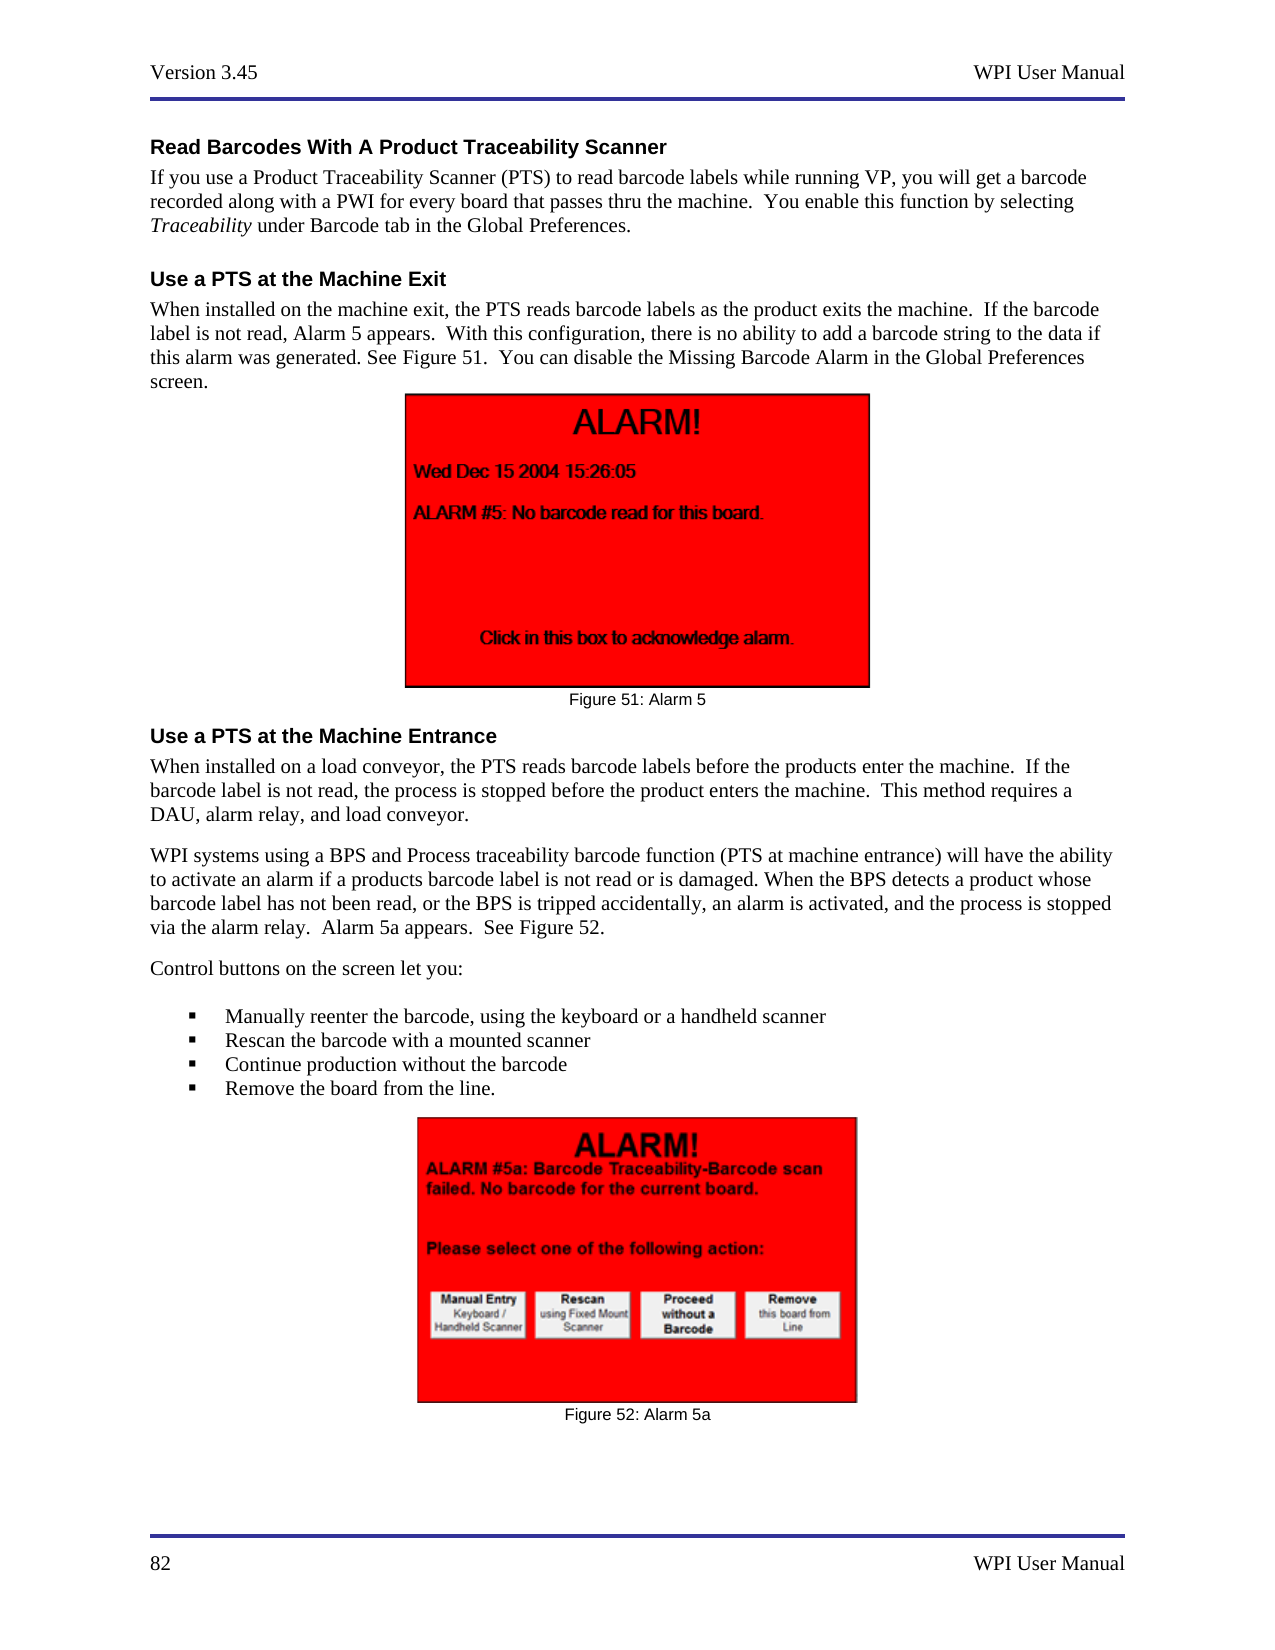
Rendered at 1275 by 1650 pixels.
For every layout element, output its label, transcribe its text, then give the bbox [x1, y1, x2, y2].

subtitle Use a PTS at the Machine Entrance [150, 724, 1125, 748]
text When installed on a load conveyor, the PTS reads barcode labels before the products enter the machine. If the barcode label is not read, the process is stopped before the product enters the machine. This method requires a DAU, alarm relay, and load conveyor. [150, 754, 1125, 826]
text Figure : Alarm 5 [150, 690, 1125, 709]
picture [417, 1117, 858, 1403]
text Figure : Alarm 5a [150, 1404, 1125, 1424]
text When installed on the machine exit, the PTS reads barcode labels as the product exits the machine. If the barcode label is not read, Alarm 5 appears. With this configuration, there is no ability to add a barcode string to the data if this alarm was generated. See . You can disable the Missing Barcode Alarm in the Global Preferences screen. [150, 297, 1125, 393]
text WPI systems using a BPS and Process traceability barcode function (PTS at machine entrance) will have the ability to activate an alarm if a products barcode label is not read or is damaged. When the BPS detects a product whose barcode label has not been read, or the BPS is tripped accidentally, an alarm is activated, and the process is stopped via the alarm relay. Alarm 5a appears. See . [150, 843, 1125, 939]
text Control buttons on the screen let you: [150, 956, 1125, 980]
subtitle Use a PTS at the Machine Exit [150, 267, 1125, 291]
picture [404, 393, 871, 688]
subtitle Read Barcodes With A Product Traceability Scanner [150, 135, 1125, 159]
list Continue production without the barcode [187, 1052, 1125, 1076]
text If you use a Product Traceability Scanner (PTS) to read barcode labels while running VP, you will get a barcode recorded along with a PWI for every board that passes thru the machine. You enable this function by selecting Traceability under Barcode tab in the Global Preferences. [150, 165, 1125, 237]
list Remove the board from the line. [187, 1076, 1125, 1100]
list Manually reenter the barcode, using the keyboard or a handheld scanner [187, 1004, 1125, 1028]
list Rescan the barcode with a mounted scanner [187, 1028, 1125, 1052]
